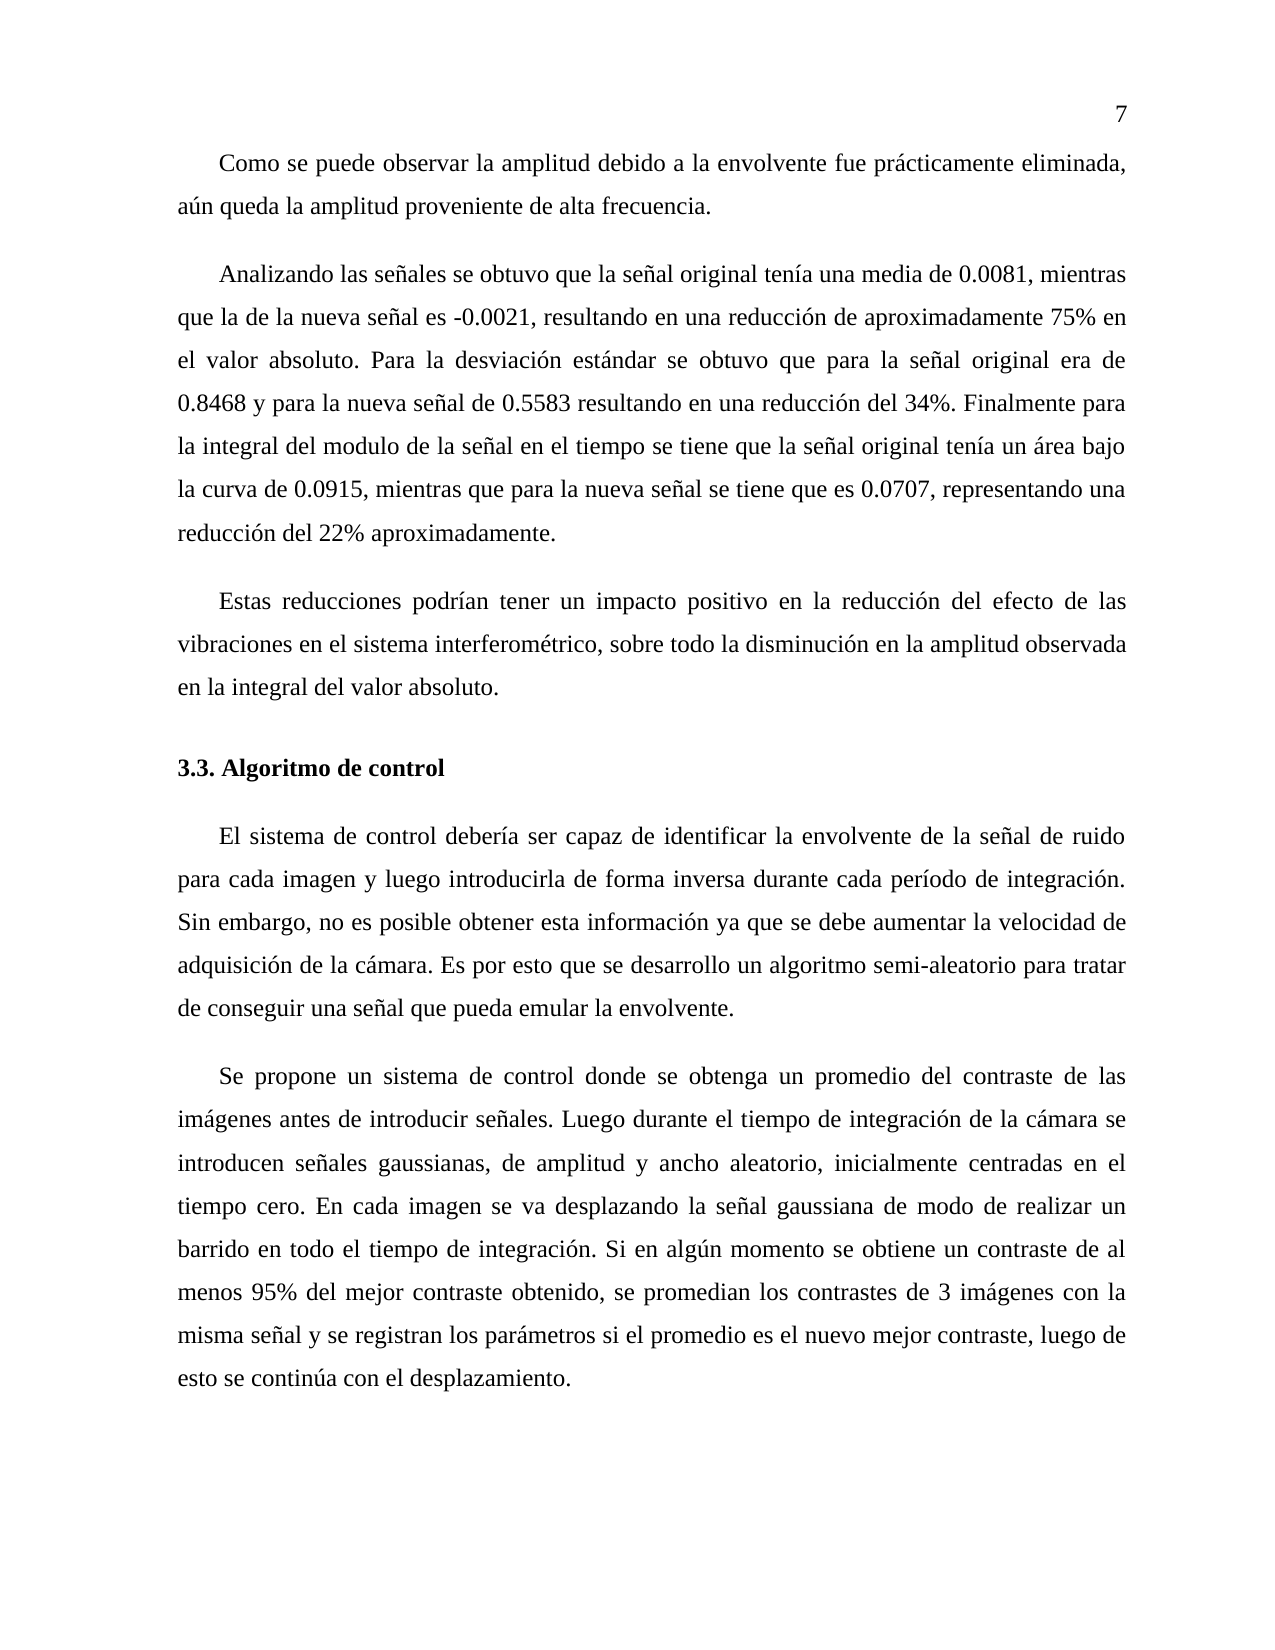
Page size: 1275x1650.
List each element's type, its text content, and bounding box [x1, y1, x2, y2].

text Estas reducciones podrían tener un impacto positivo en la reducción del efecto de las vibraciones en el sistema interferométrico, sobre todo la disminución en la amplitud observada en la integral del valor absoluto. [177, 586, 1127, 701]
subtitle Algoritmo de control [177, 753, 1127, 781]
text El sistema de control debería ser capaz de identificar la envolvente de la señal de ruido para cada imagen y luego introducirla de forma inversa durante cada período de integración. Sin embargo, no es posible obtener esta información ya que se debe aumentar la velocidad de adquisición de la cámara. Es por esto que se desarrollo un algoritmo semi-aleatorio para tratar de conseguir una señal que pueda emular la envolvente. [177, 821, 1127, 1022]
text Como se puede observar la amplitud debido a la envolvente fue prácticamente eliminada, aún queda la amplitud proveniente de alta frecuencia. [177, 148, 1127, 219]
text Analizando las señales se obtuvo que la señal original tenía una media de 0.0081, mientras que la de la nueva señal es -0.0021, resultando en una reducción de aproximadamente 75% en el valor absoluto. Para la desviación estándar se obtuvo que para la señal original era de 0.8468 y para la nueva señal de 0.5583 resultando en una reducción del 34%. Finalmente para la integral del modulo de la señal en el tiempo se tiene que la señal original tenía un área bajo la curva de 0.0915, mientras que para la nueva señal se tiene que es 0.0707, representando una reducción del 22% aproximadamente. [177, 259, 1127, 546]
text Se propone un sistema de control donde se obtenga un promedio del contraste de las imágenes antes de introducir señales. Luego durante el tiempo de integración de la cámara se introducen señales gaussianas, de amplitud y ancho aleatorio, inicialmente centradas en el tiempo cero. En cada imagen se va desplazando la señal gaussiana de modo de realizar un barrido en todo el tiempo de integración. Si en algún momento se obtiene un contraste de al menos 95% del mejor contraste obtenido, se promedian los contrastes de 3 imágenes con la misma señal y se registran los parámetros si el promedio es el nuevo mejor contraste, luego de esto se continúa con el desplazamiento. [177, 1061, 1127, 1392]
